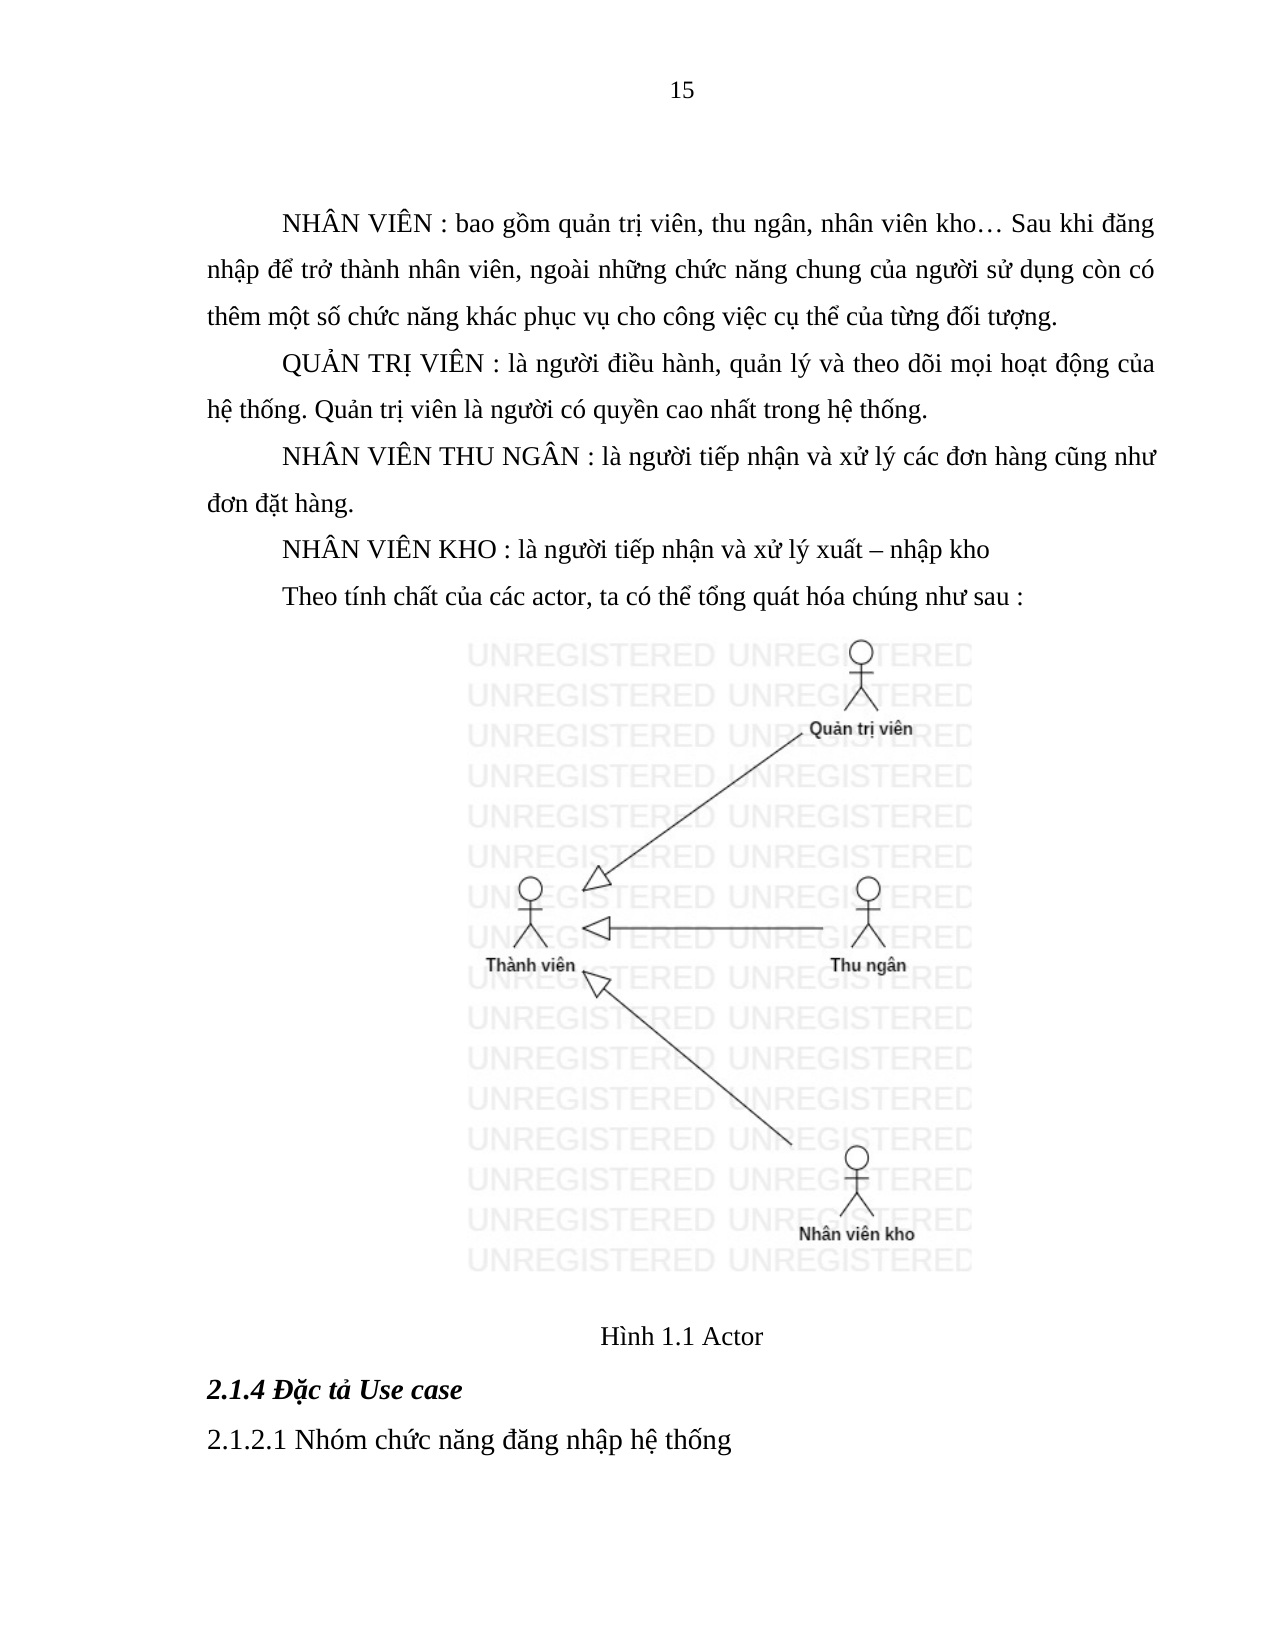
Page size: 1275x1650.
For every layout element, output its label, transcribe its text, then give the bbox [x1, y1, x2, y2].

picture [467, 626, 972, 1305]
text NHÂN VIÊN THU NGÂN : là người tiếp nhận và xử lý các đơn hàng cũng như đơn đặt hàng. [207, 440, 1157, 518]
text NHÂN VIÊN KHO : là người tiếp nhận và xử lý xuất – nhập kho [207, 533, 1157, 564]
text Hình 1.1 Actor [207, 1320, 1157, 1351]
text Theo tính chất của các actor, ta có thể tổng quát hóa chúng như sau : [207, 580, 1157, 611]
text NHÂN VIÊN : bao gồm quản trị viên, thu ngân, nhân viên kho… Sau khi đăng nhập để trở thành nhân viên, ngoài những chức năng chung của người sử dụng còn có thêm một số chức năng khác phục vụ cho công việc cụ thể của từng đối tượng. [207, 207, 1157, 331]
text 2.1.4 Đặc tả Use case [207, 1372, 1157, 1405]
text QUẢN TRỊ VIÊN : là người điều hành, quản lý và theo dõi mọi hoạt động của hệ thống. Quản trị viên là người có quyền cao nhất trong hệ thống. [207, 347, 1157, 424]
text 2.1.2.1 Nhóm chức năng đăng nhập hệ thống [207, 1422, 1157, 1456]
